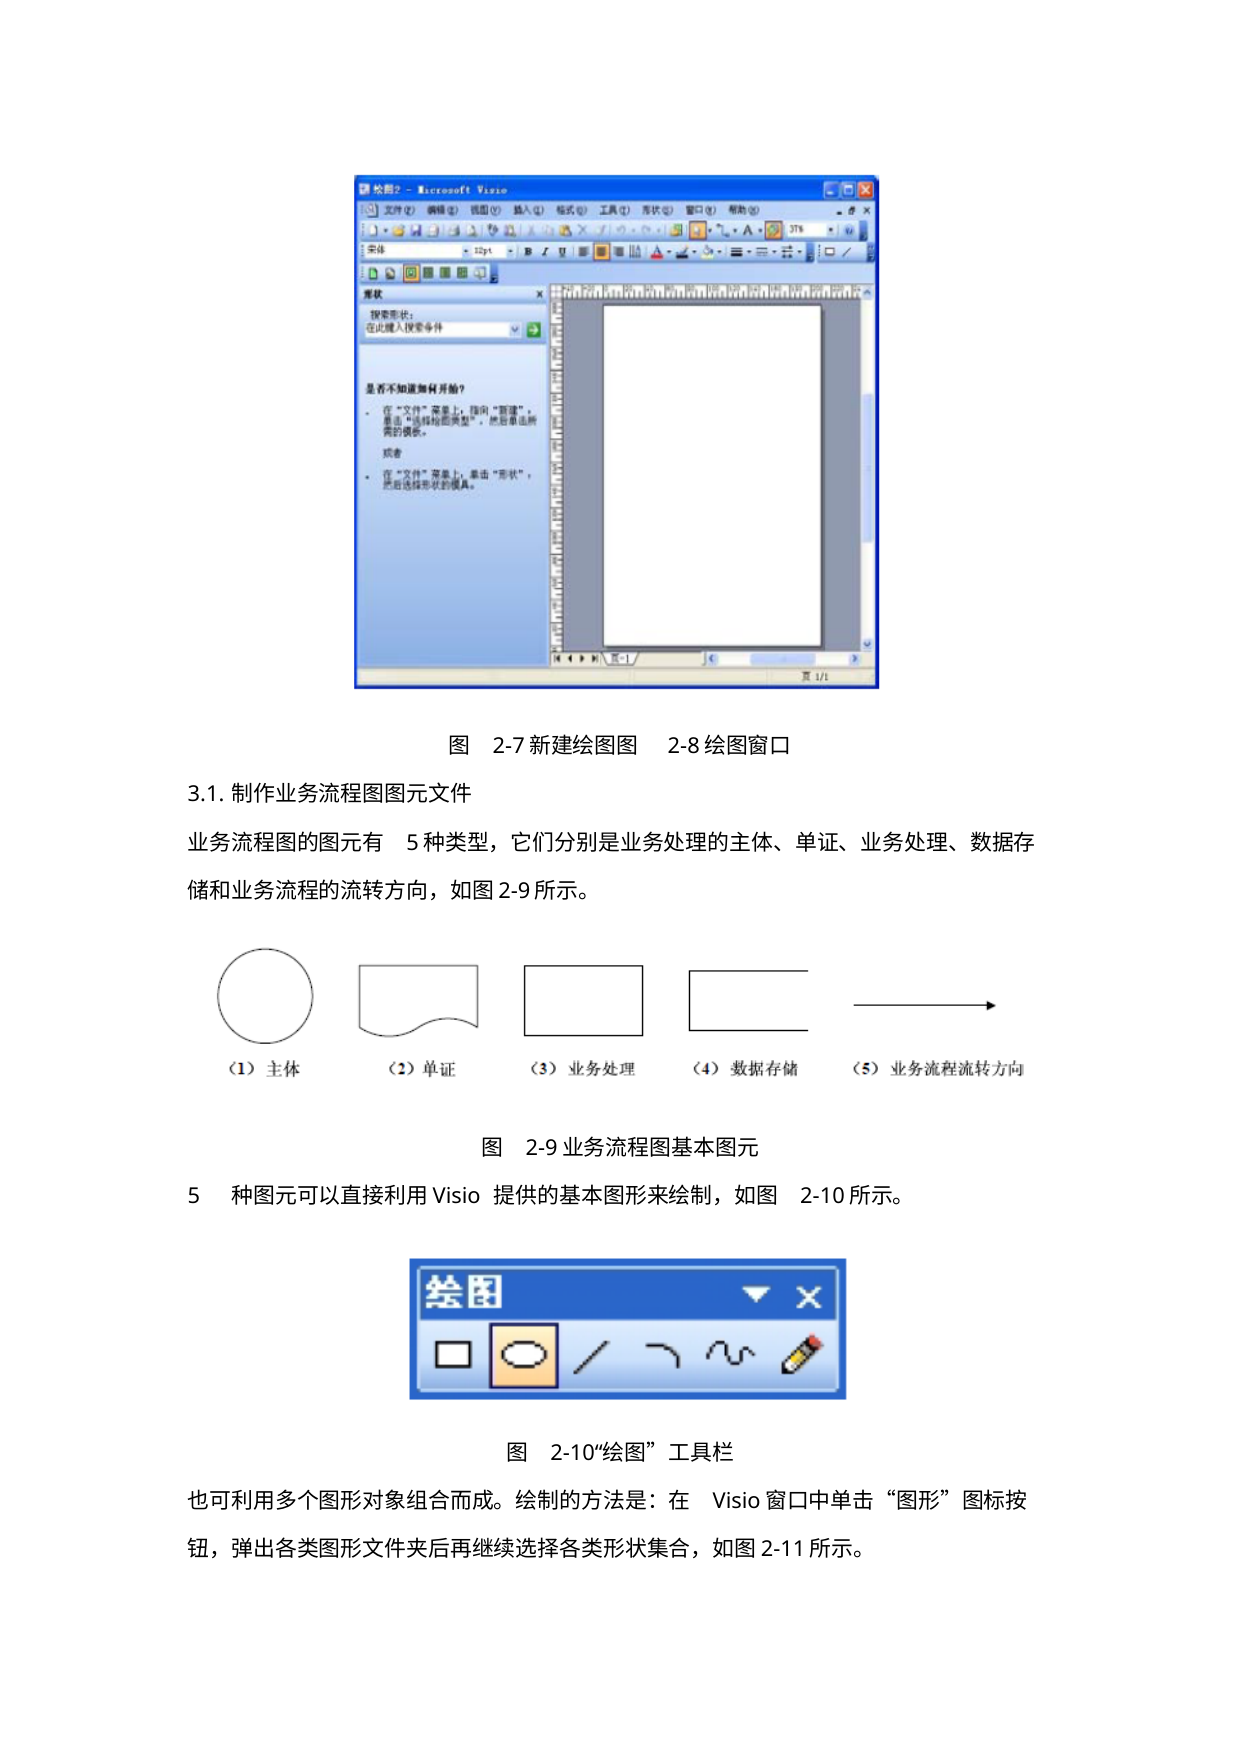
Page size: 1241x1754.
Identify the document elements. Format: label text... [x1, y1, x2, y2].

picture [375, 1226, 865, 1411]
text 3.1. 制作业务流程图图元文件 [187, 776, 1053, 809]
text 钮，弹出各类图形文件夹后再继续选择各类形状集合，如图2-11所示。 [187, 1531, 1053, 1564]
text 图 2-7新建绘图图 2-8绘图窗口 [187, 728, 1053, 760]
text 5 种图元可以直接利用Visio 提供的基本图形来绘制，如图 2-10所示。 [187, 1178, 1053, 1210]
text 也可利用多个图形对象组合而成。绘制的方法是：在 Visio窗口中单击“图形”图标按 [187, 1483, 1053, 1515]
text 储和业务流程的流转方向，如图2-9所示。 [187, 873, 1053, 905]
text 业务流程图的图元有 5种类型，它们分别是业务处理的主体、单证、业务处理、数据存 [187, 824, 1053, 857]
text 图 2-10“绘图”工具栏 [187, 1434, 1053, 1467]
text 图 2-9业务流程图基本图元 [187, 1129, 1053, 1162]
picture [188, 921, 1053, 1101]
picture [344, 162, 896, 692]
